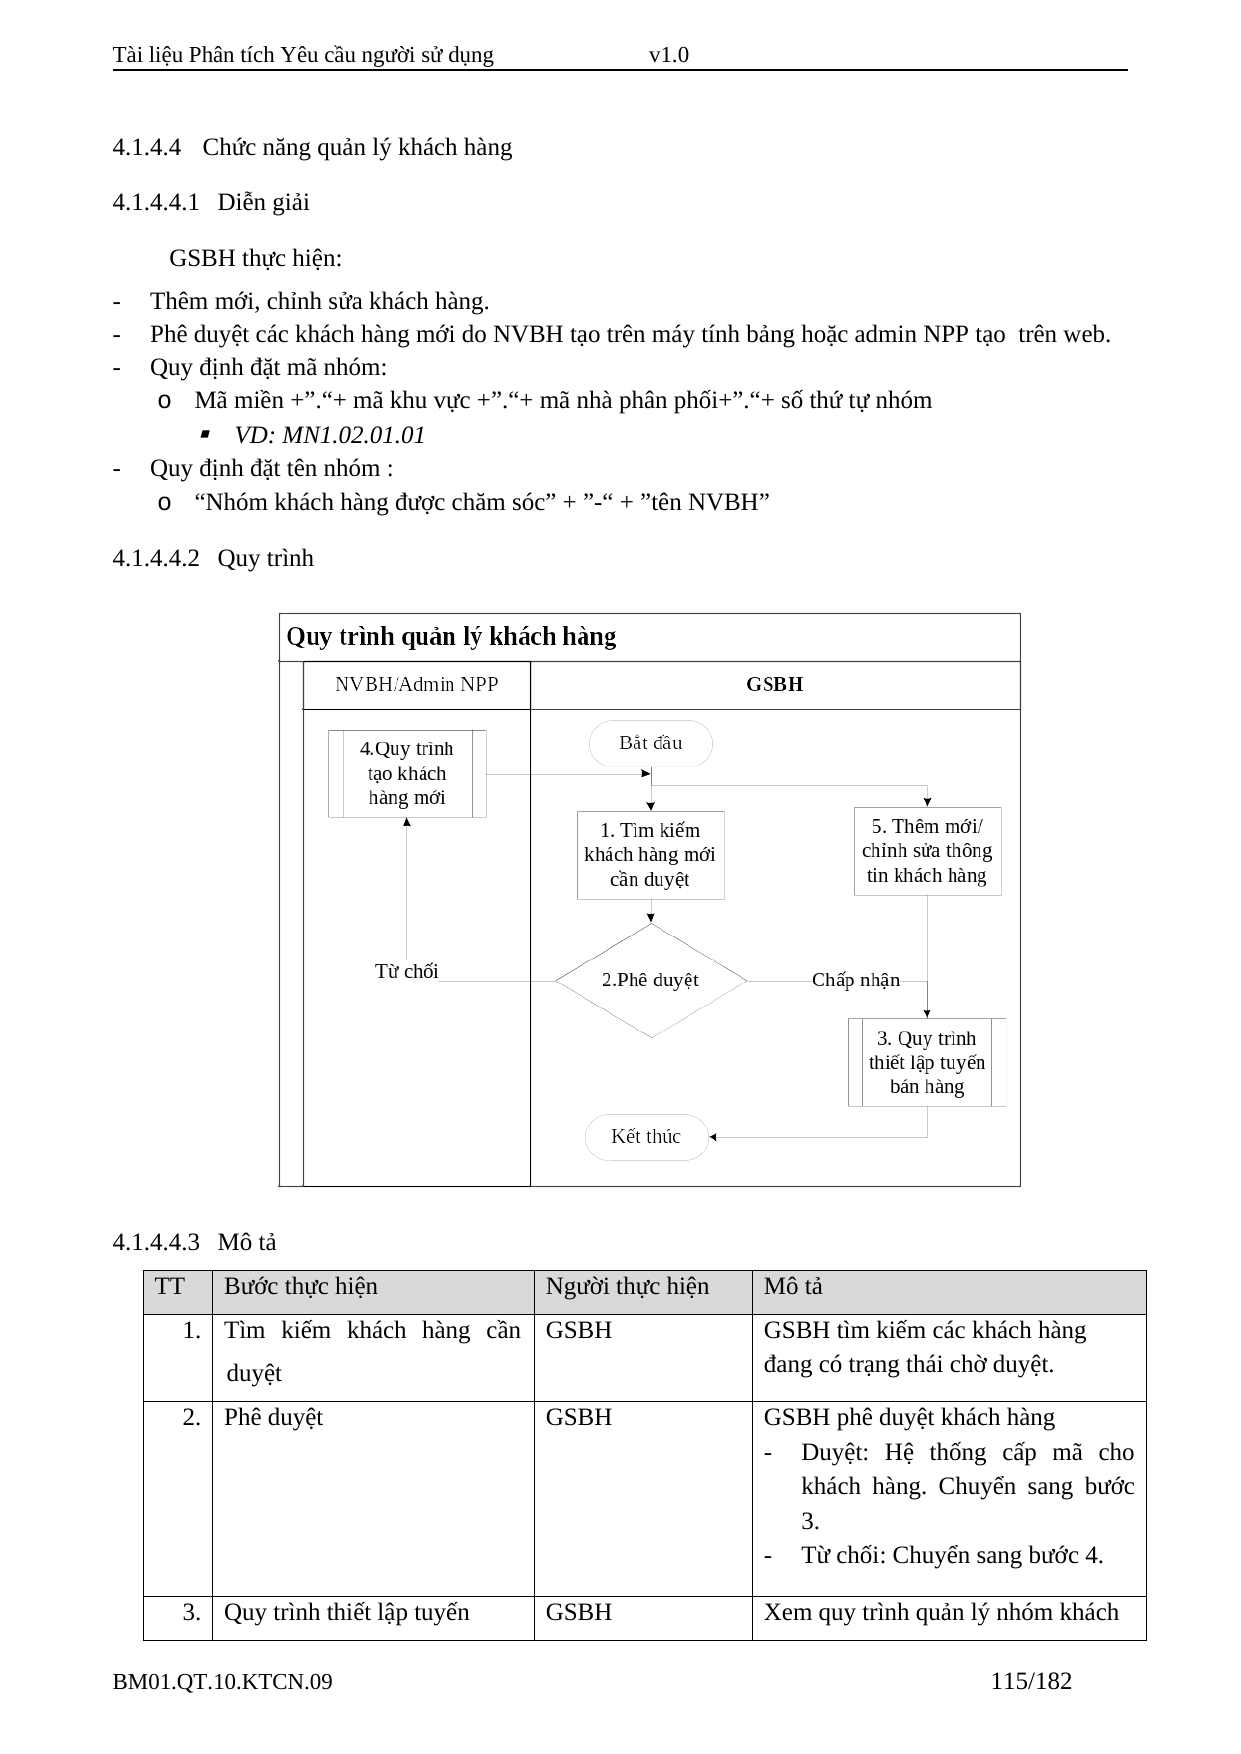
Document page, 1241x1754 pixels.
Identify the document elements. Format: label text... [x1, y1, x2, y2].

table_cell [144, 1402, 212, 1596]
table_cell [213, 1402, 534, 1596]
list “Nhóm khách hàng được chăm sóc” + ”-“ + ”tên NVBH” [157, 487, 1128, 517]
subtitle Diễn giải [112, 187, 1128, 216]
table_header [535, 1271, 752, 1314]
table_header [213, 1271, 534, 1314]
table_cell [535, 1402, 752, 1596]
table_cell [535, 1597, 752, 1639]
list Mã miền +”.“+ mã khu vực +”.“+ mã nhà phân phối+”.“+ số thứ tự nhóm [157, 385, 1128, 416]
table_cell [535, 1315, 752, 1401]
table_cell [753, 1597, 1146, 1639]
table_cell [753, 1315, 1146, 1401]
list Quy định đặt mã nhóm: [112, 352, 1128, 381]
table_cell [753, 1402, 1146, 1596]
subtitle Mô tả [112, 1227, 1128, 1256]
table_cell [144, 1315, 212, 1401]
list Thêm mới, chỉnh sửa khách hàng. [112, 286, 1128, 315]
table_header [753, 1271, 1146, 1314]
subtitle Quy trình [112, 543, 1128, 572]
text GSBH thực hiện: [169, 243, 1128, 272]
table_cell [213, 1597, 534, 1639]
list Phê duyệt các khách hàng mới do NVBH tạo trên máy tính bảng hoặc admin NPP tạo trên web. [112, 319, 1128, 348]
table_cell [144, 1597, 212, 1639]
list VD: MN1.02.01.01 [197, 421, 1128, 449]
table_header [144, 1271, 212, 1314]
subtitle Chức năng quản lý khách hàng [112, 132, 1128, 160]
list Quy định đặt tên nhóm : [112, 453, 1128, 482]
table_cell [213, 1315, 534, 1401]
